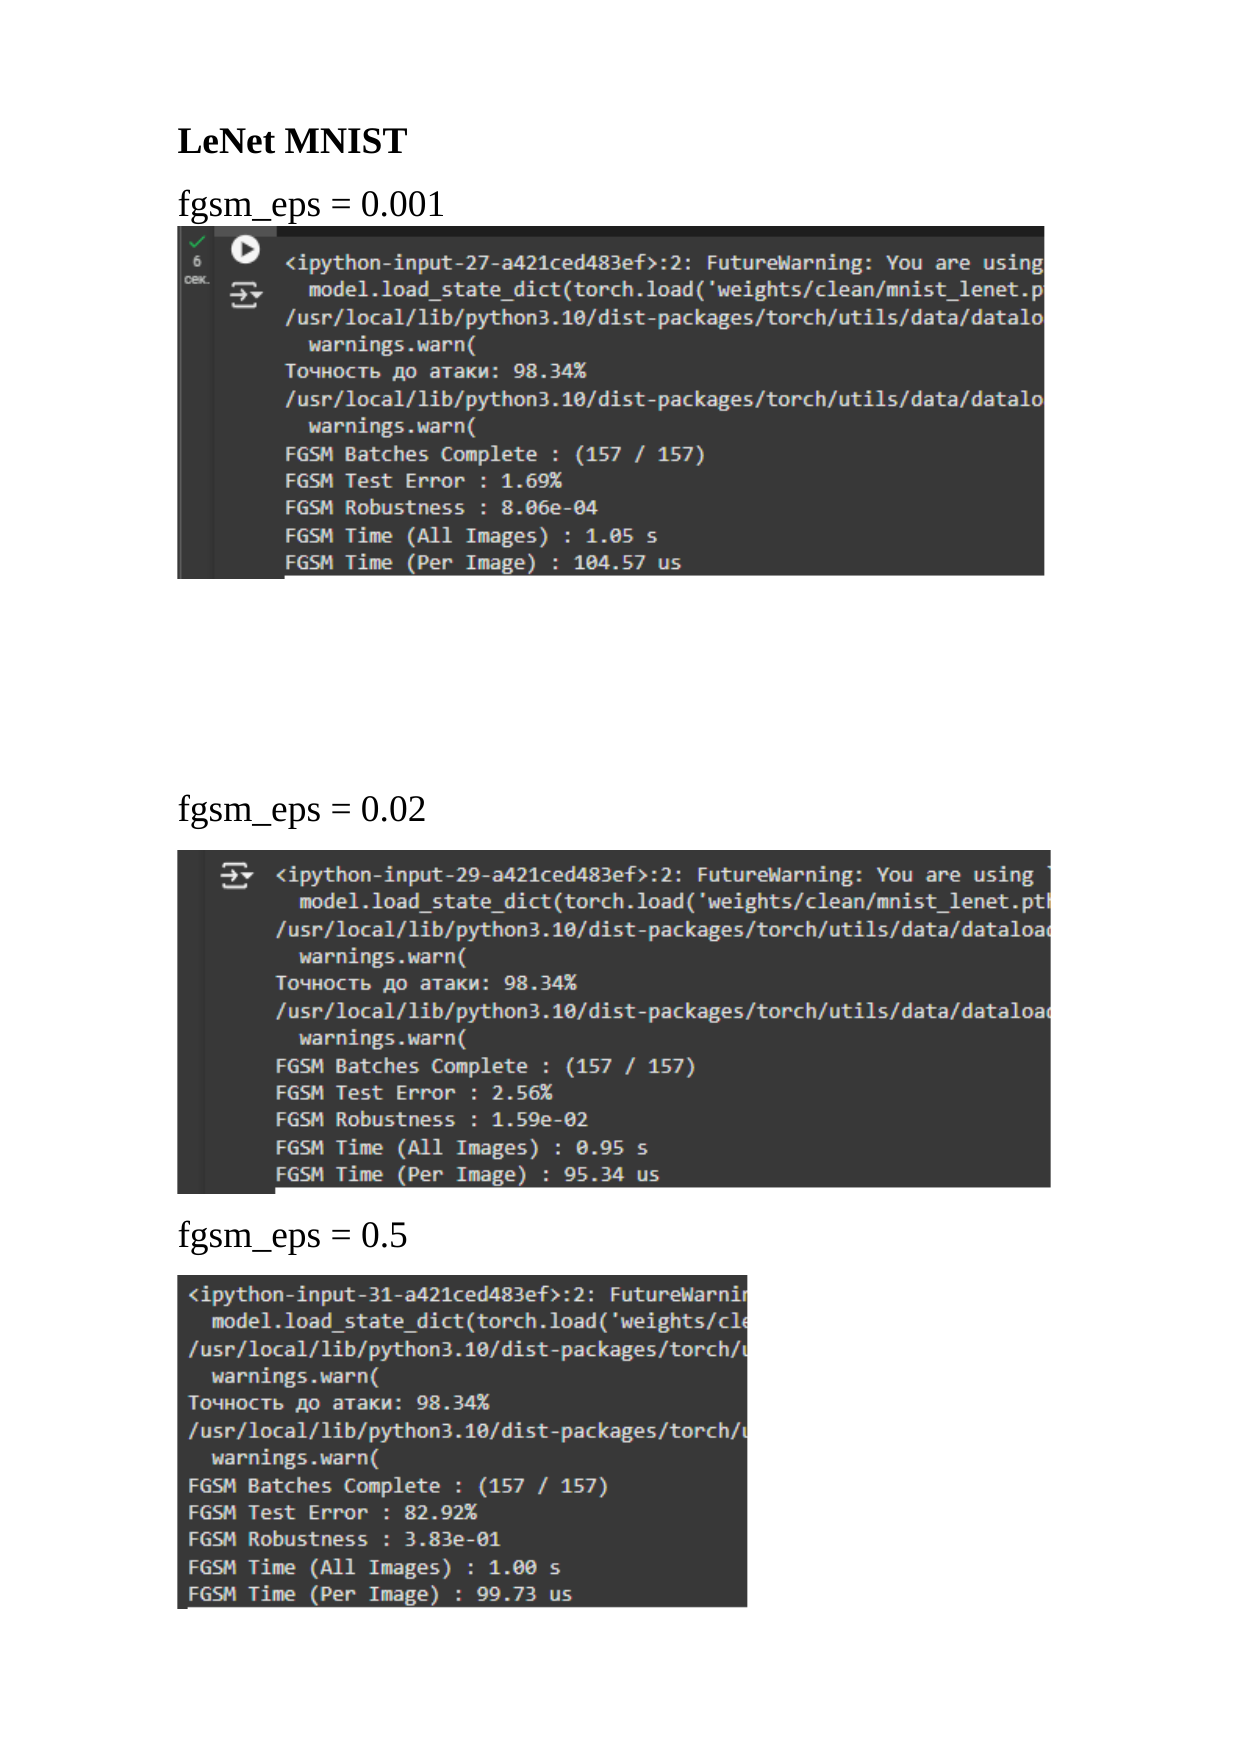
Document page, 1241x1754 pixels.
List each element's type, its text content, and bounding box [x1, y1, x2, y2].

text LeNet MNIST [177, 118, 1152, 161]
picture [177, 1275, 748, 1609]
text fgsm_eps = 0.5 [177, 1213, 1152, 1256]
picture [177, 850, 1051, 1194]
text fgsm_eps = 0.02 [177, 787, 1152, 830]
picture [177, 226, 1045, 579]
